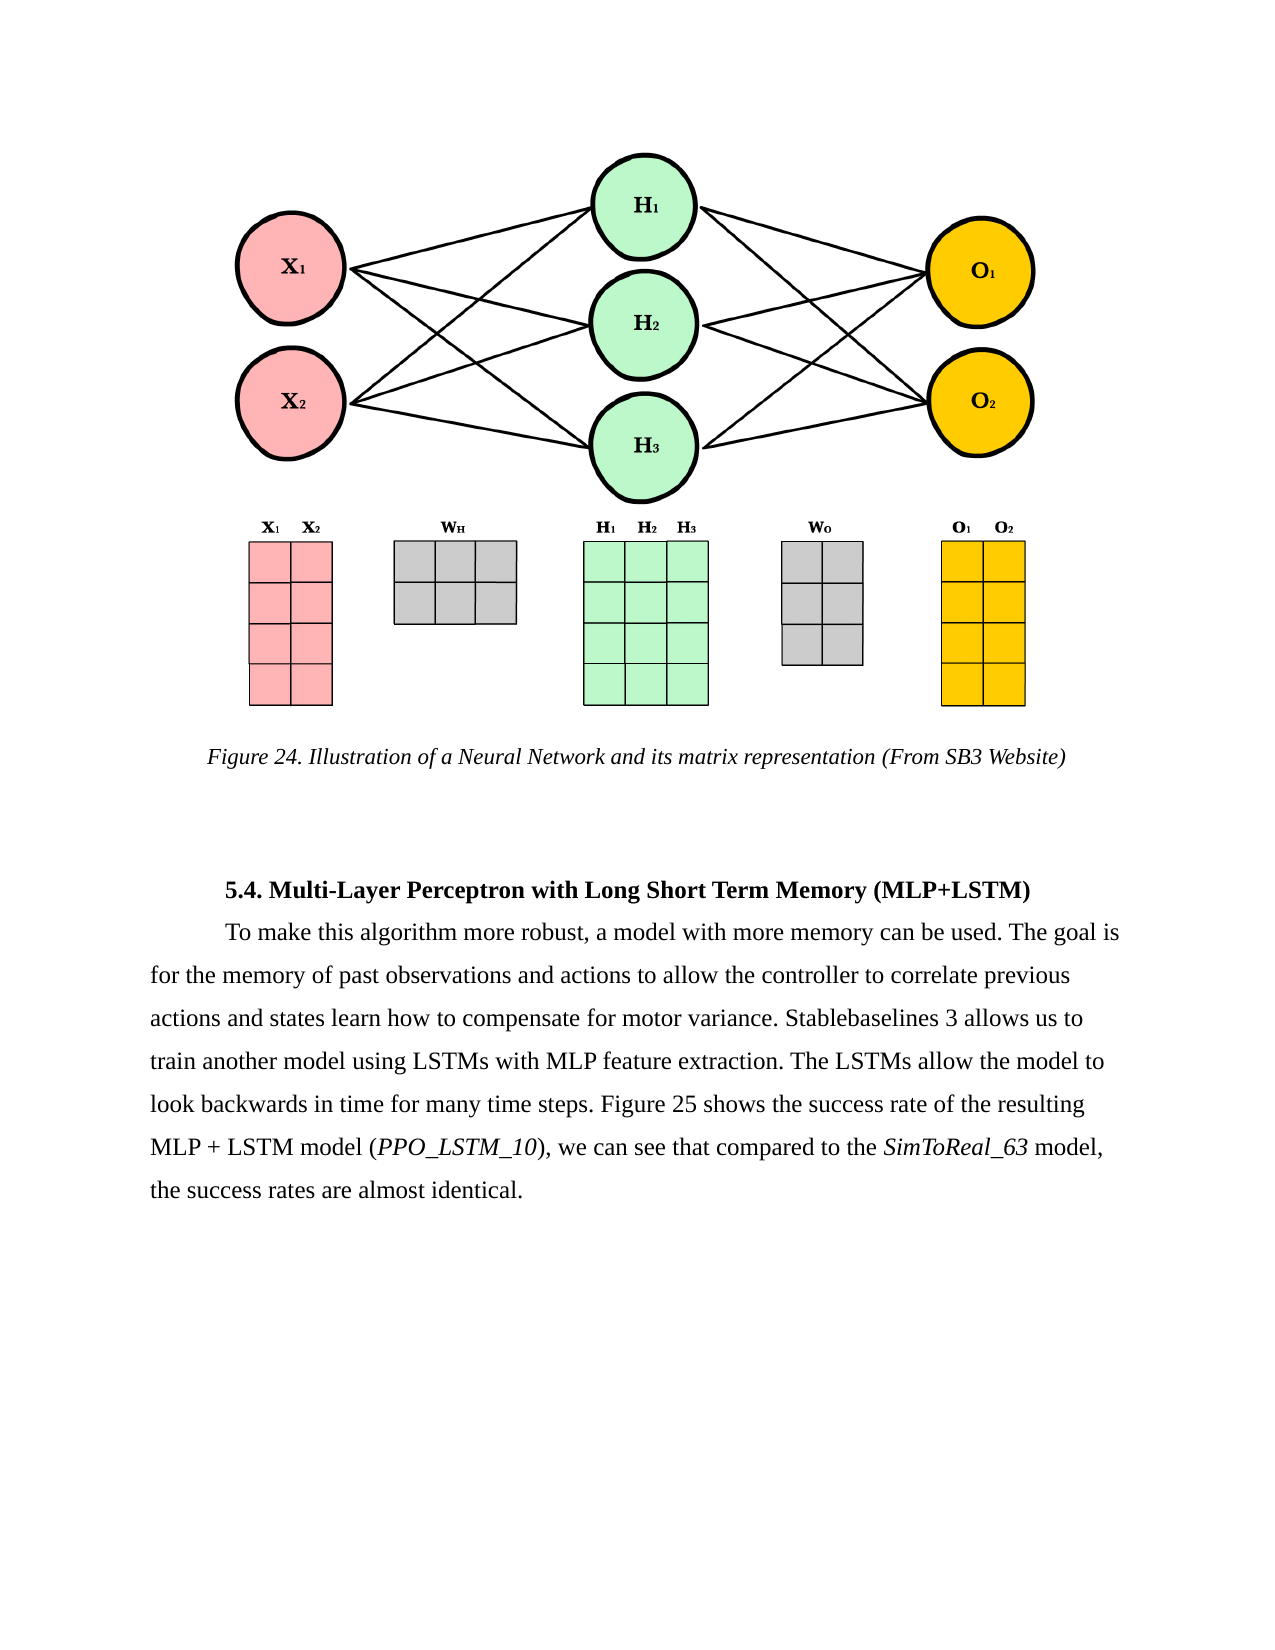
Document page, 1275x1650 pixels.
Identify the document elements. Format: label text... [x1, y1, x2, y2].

picture [232, 150, 1044, 710]
subtitle 5.4. Multi-Layer Perceptron with Long Short Term Memory (MLP+LSTM) [150, 875, 1125, 904]
text To make this algorithm more robust, a model with more memory can be used. The goal is for the memory of past observations and actions to allow the controller to correlate previous actions and states learn how to compensate for motor variance. Stablebaselines 3 allows us to train another model using LSTMs with MLP feature extraction. The LSTMs allow the model to look backwards in time for many time steps. Figure 25 shows the success rate of the resulting MLP + LSTM model (PPO_LSTM_10), we can see that compared to the SimToReal_63 model, the success rates are almost identical. [150, 917, 1125, 1204]
